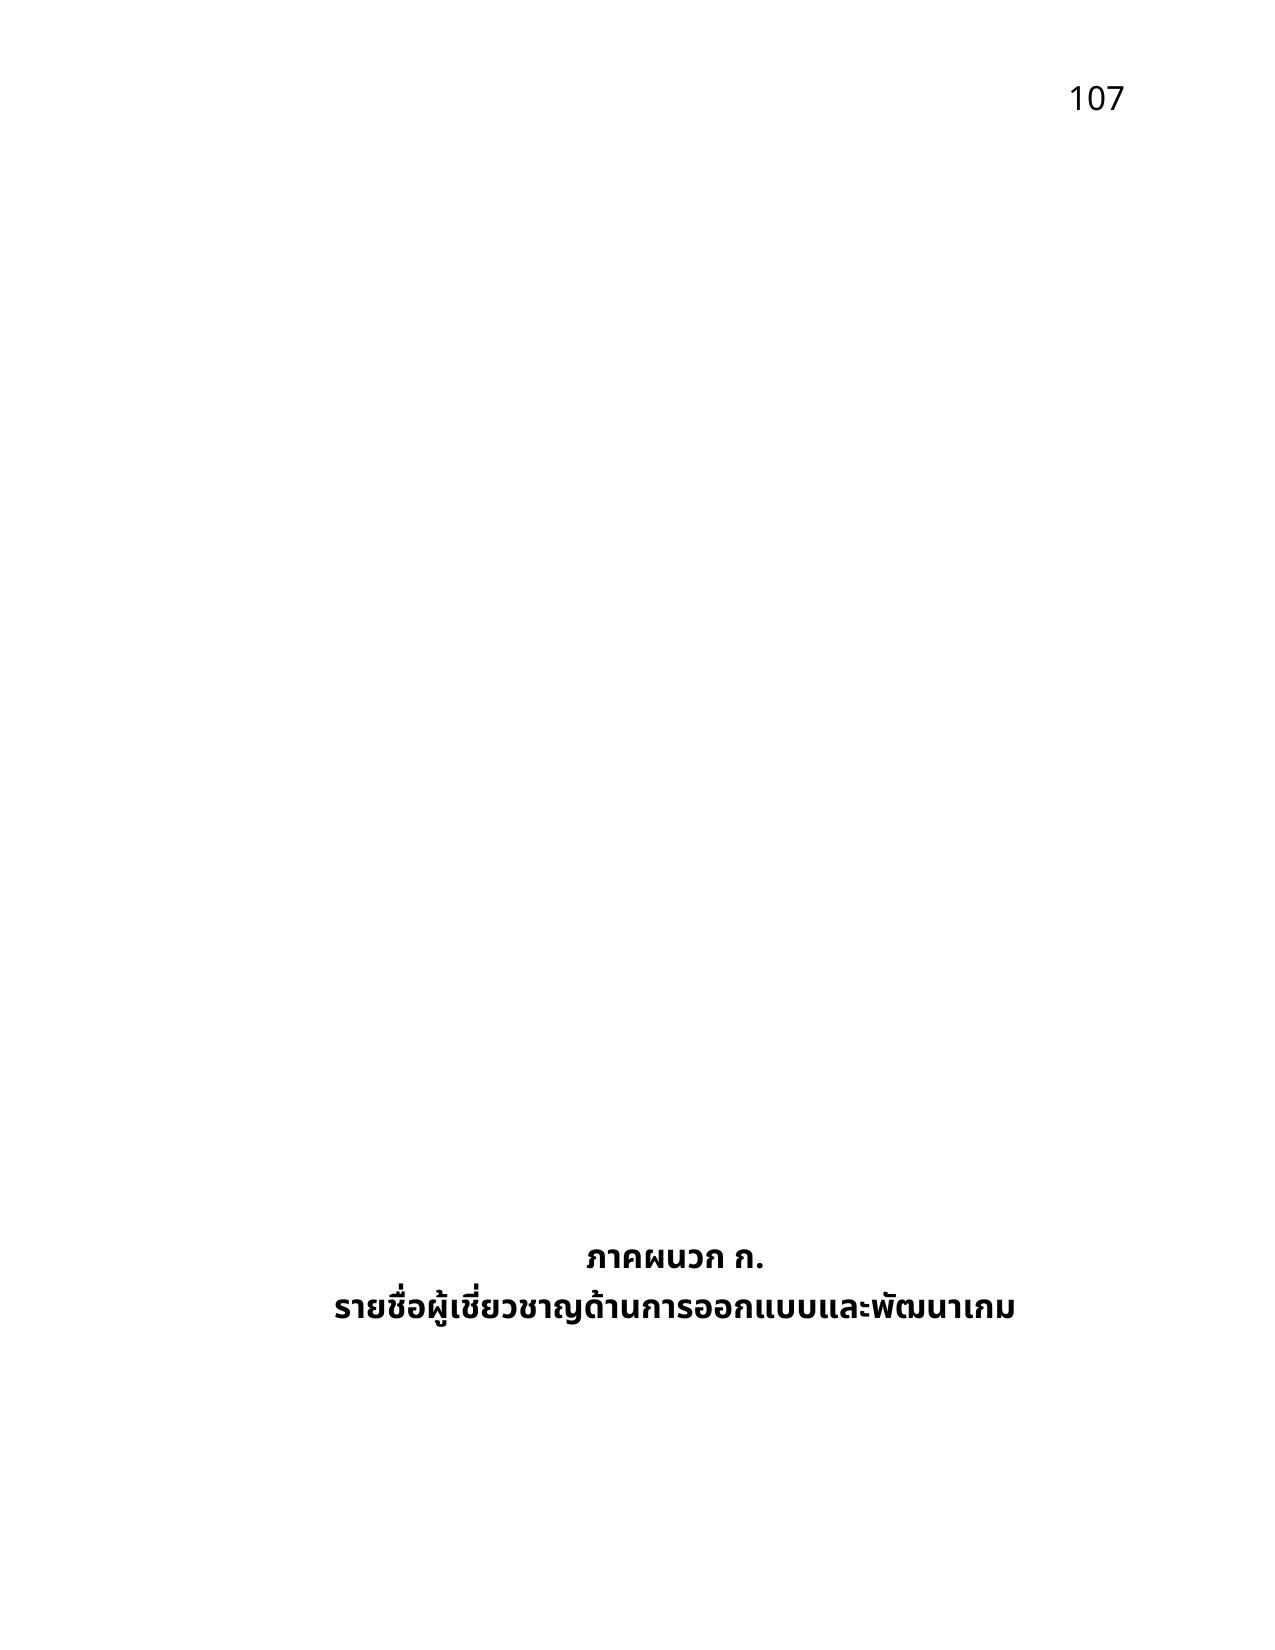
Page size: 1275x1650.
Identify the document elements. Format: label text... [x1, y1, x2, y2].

text ภาคผนวก ก. [225, 1232, 1125, 1283]
text รายชื่อผู้เชี่ยวชาญด้านการออกแบบและพัฒนาเกม [225, 1283, 1125, 1333]
